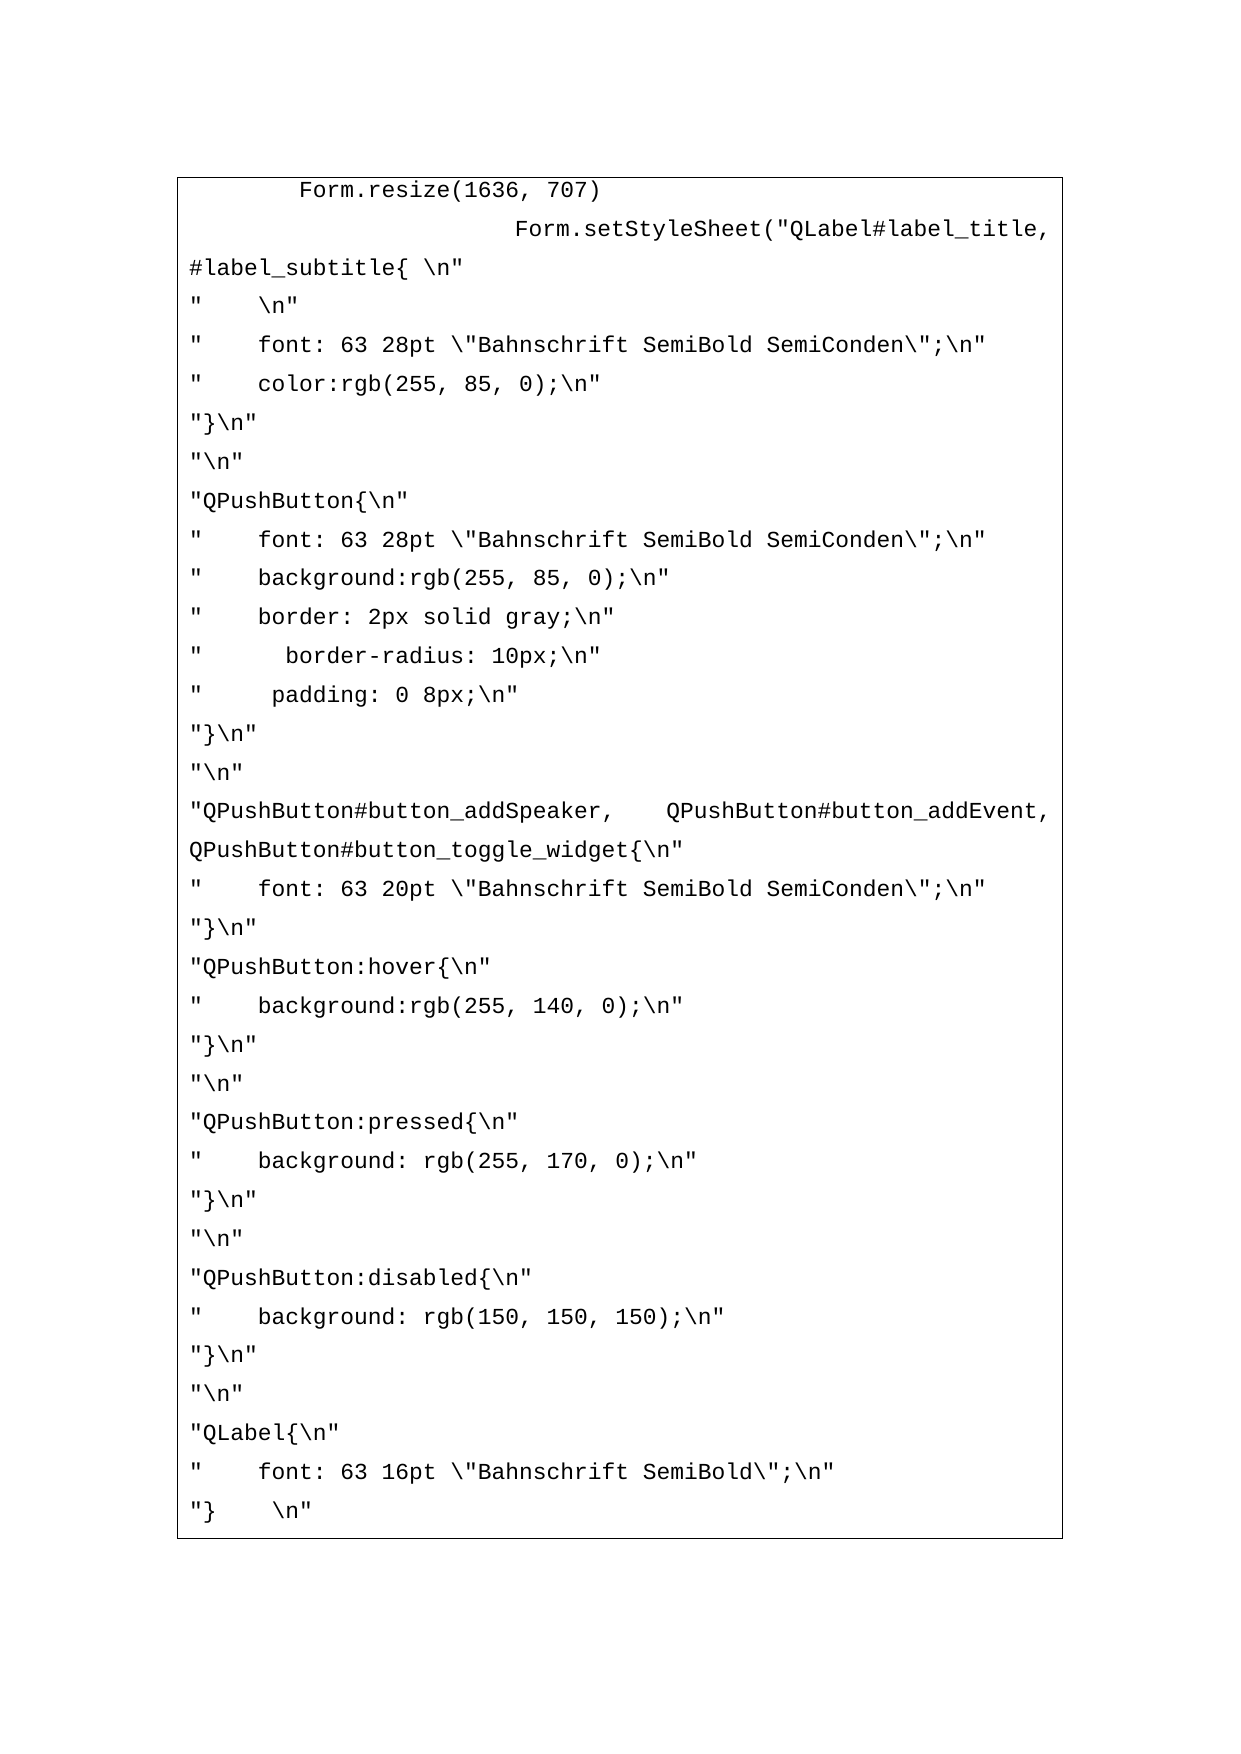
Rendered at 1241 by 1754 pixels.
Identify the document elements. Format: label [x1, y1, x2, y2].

table_header [178, 178, 1062, 1538]
